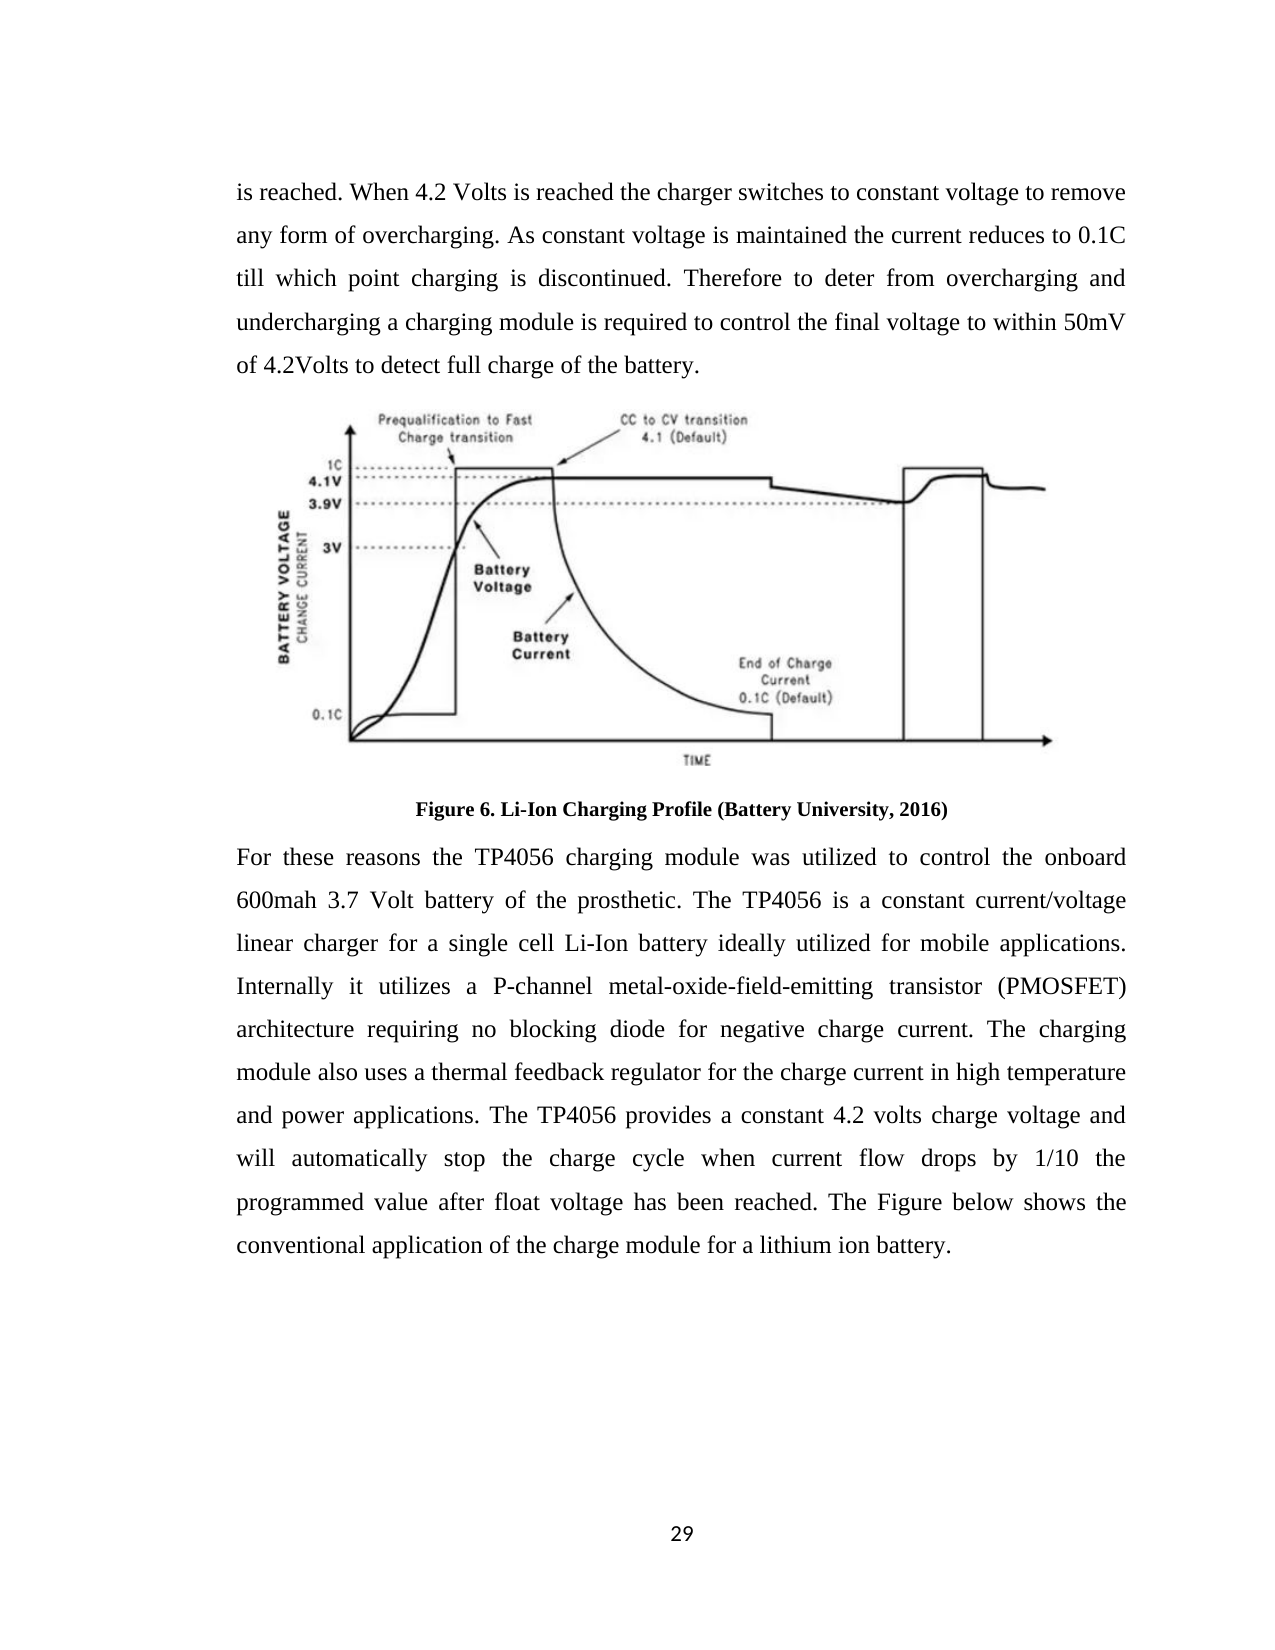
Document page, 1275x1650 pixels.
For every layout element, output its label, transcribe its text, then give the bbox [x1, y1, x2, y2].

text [236, 177, 1127, 378]
picture [267, 409, 1096, 766]
text For these reasons the TP4056 charging module was utilized to control the onboard 600mah 3.7 Volt battery of the prosthetic. The TP4056 is a constant current/voltage linear charger for a single cell Li-Ion battery ideally utilized for mobile applications. Internally it utilizes a P-channel metal-oxide-field-emitting transistor (PMOSFET) architecture requiring no blocking diode for negative charge current. The charging module also uses a thermal feedback regulator for the charge current in high temperature and power applications. The TP4056 provides a constant 4.2 volts charge voltage and will automatically stop the charge cycle when current flow drops by 1/10 the programmed value after float voltage has been reached. The Figure below shows the conventional application of the charge module for a lithium ion battery. [236, 842, 1127, 1258]
text Figure 6. Li-Ion Charging Profile (Battery University, 2016) [236, 797, 1127, 821]
